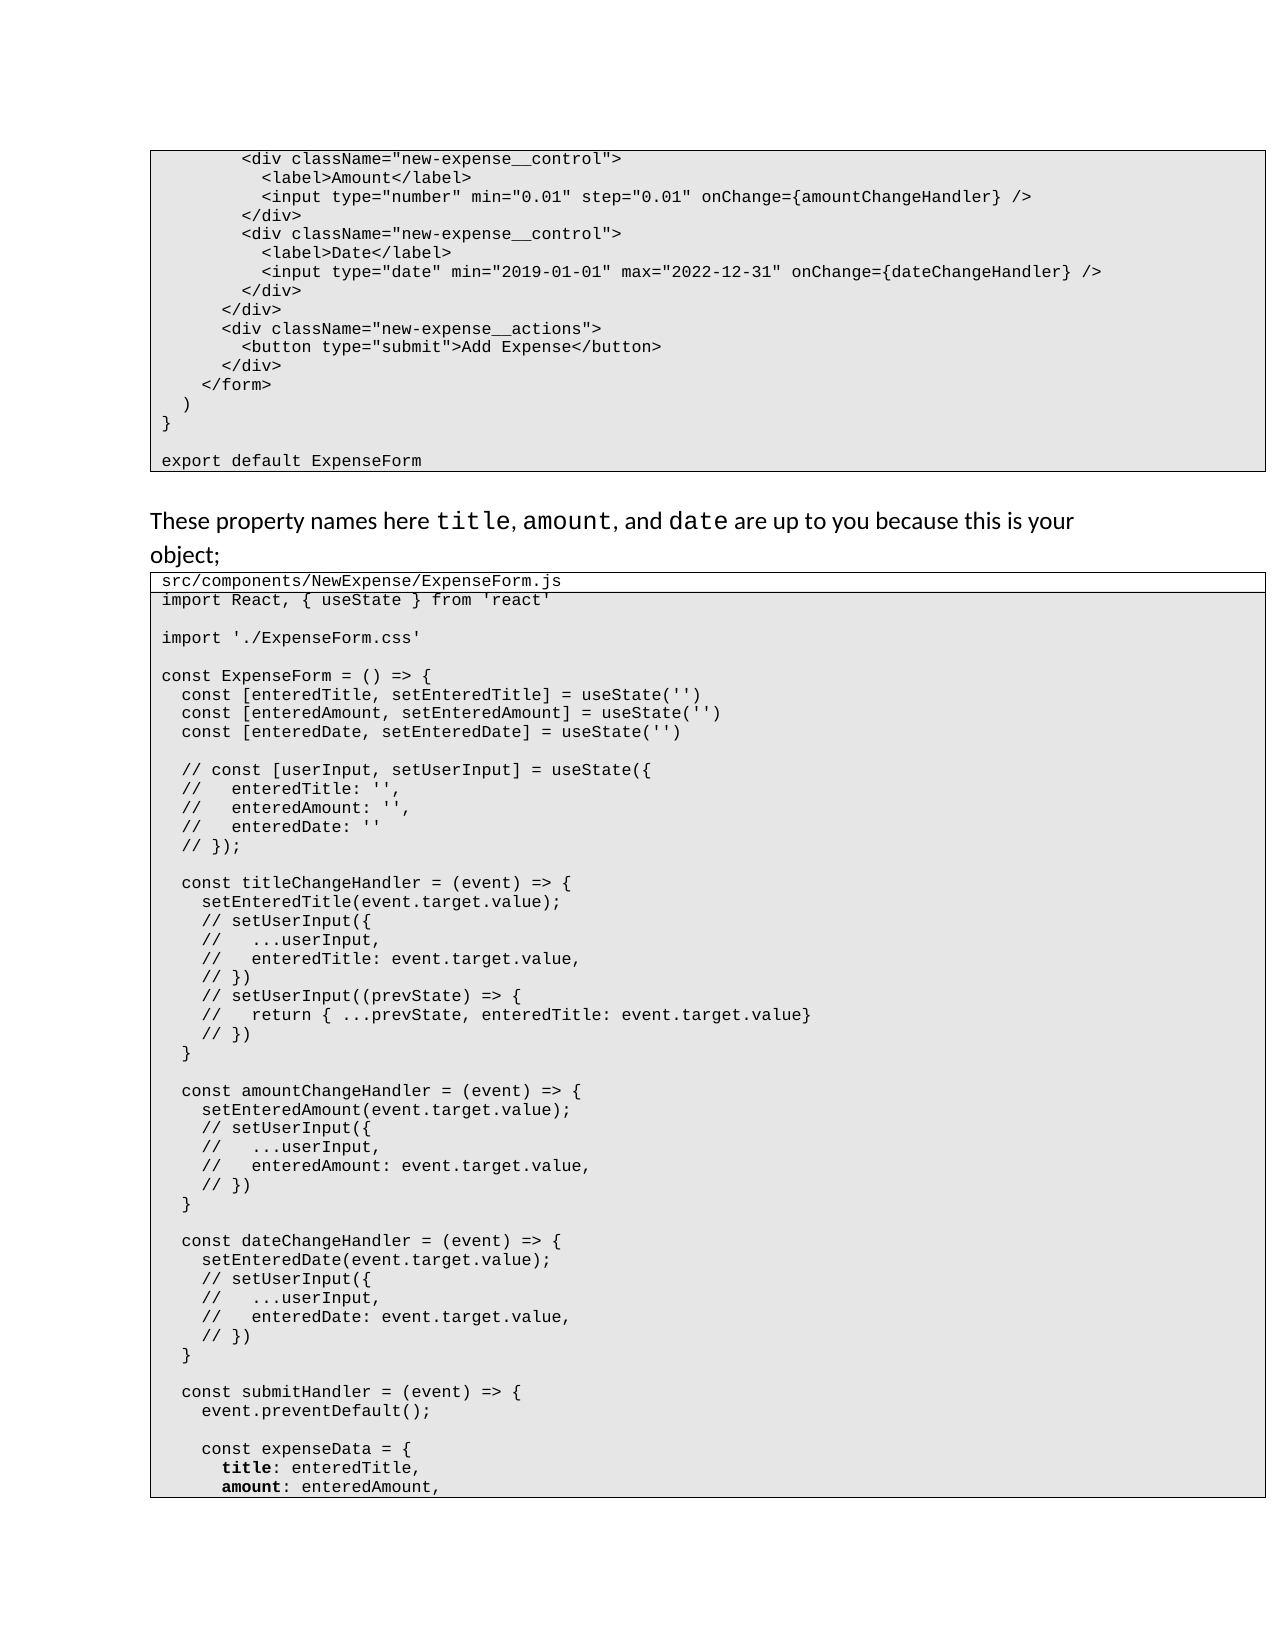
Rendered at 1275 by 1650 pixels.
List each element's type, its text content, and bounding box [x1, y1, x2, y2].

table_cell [151, 593, 1265, 1497]
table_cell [151, 151, 1265, 471]
text These property names here title, amount, and date are up to you because this is your object; [150, 505, 1125, 570]
table_header src/components/NewExpense/ExpenseForm.js [151, 573, 1265, 591]
